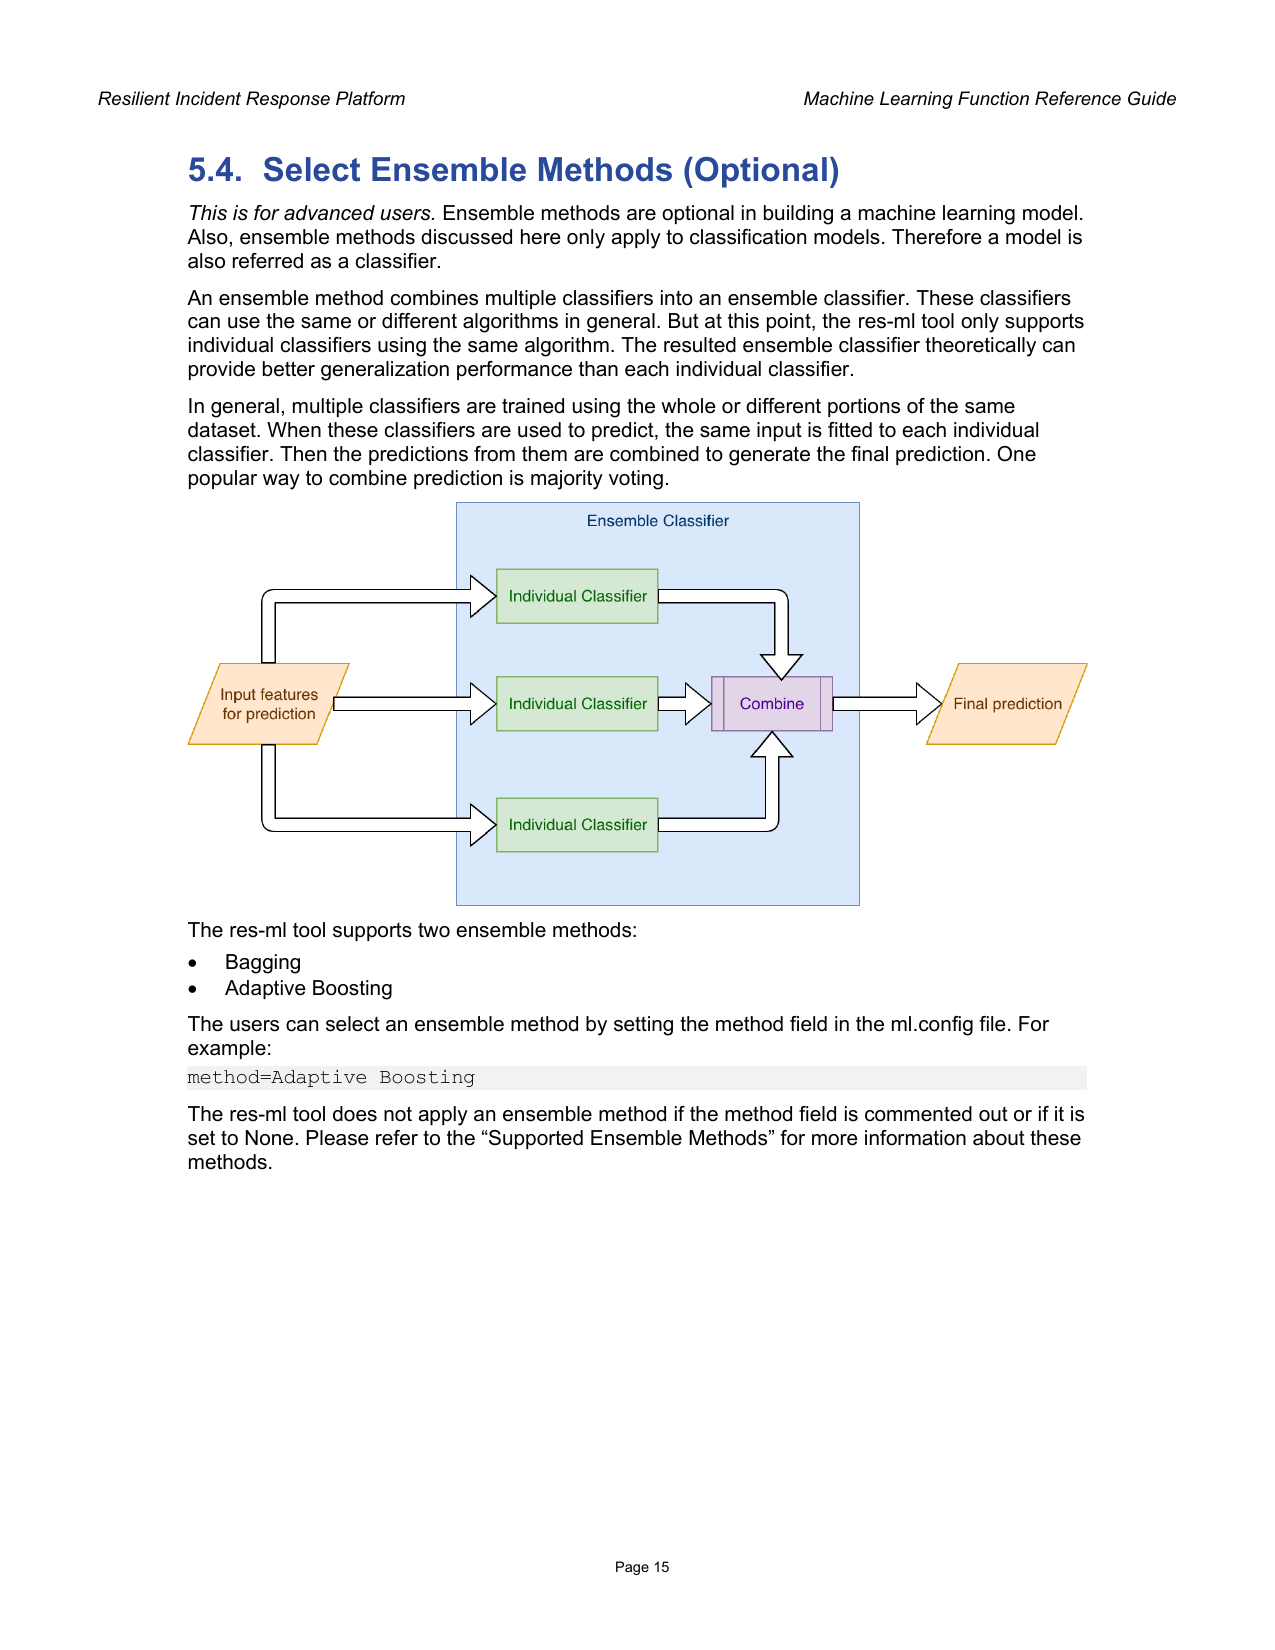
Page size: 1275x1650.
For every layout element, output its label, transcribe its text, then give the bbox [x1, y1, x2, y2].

text This is for advanced users. Ensemble methods are optional in building a machine learning model. Also, ensemble methods discussed here only apply to classification models. Therefore a model is also referred as a classifier. [187, 201, 1087, 273]
list Adaptive Boosting [187, 974, 1087, 999]
text An ensemble method combines multiple classifiers into an ensemble classifier. These classifiers can use the same or different algorithms in general. But at this point, the only supports individual classifiers using the same algorithm. The resulted ensemble classifier theoretically can provide better generalization performance than each individual classifier. [187, 285, 1087, 381]
subtitle Select Ensemble Methods (Optional) [187, 150, 1087, 188]
text method=Adaptive Boosting [187, 1066, 1087, 1090]
text In general, multiple classifiers are trained using the whole or different portions of the same dataset. When these classifiers are used to predict, the same input is fitted to each individual classifier. Then the predictions from them are combined to generate the final prediction. One popular way to combine prediction is majority voting. [187, 394, 1087, 489]
text The does not apply an ensemble method if the method field is commented out or if it is set to None. Please refer to the “Supported Ensemble Methods” for more information about these methods. [187, 1102, 1087, 1174]
picture [187, 502, 1088, 906]
list Bagging [187, 948, 1087, 974]
text The users can select an ensemble method by setting the method field in the ml.config file. For example: [187, 1012, 1087, 1060]
text The supports two ensemble methods: [187, 918, 1087, 942]
